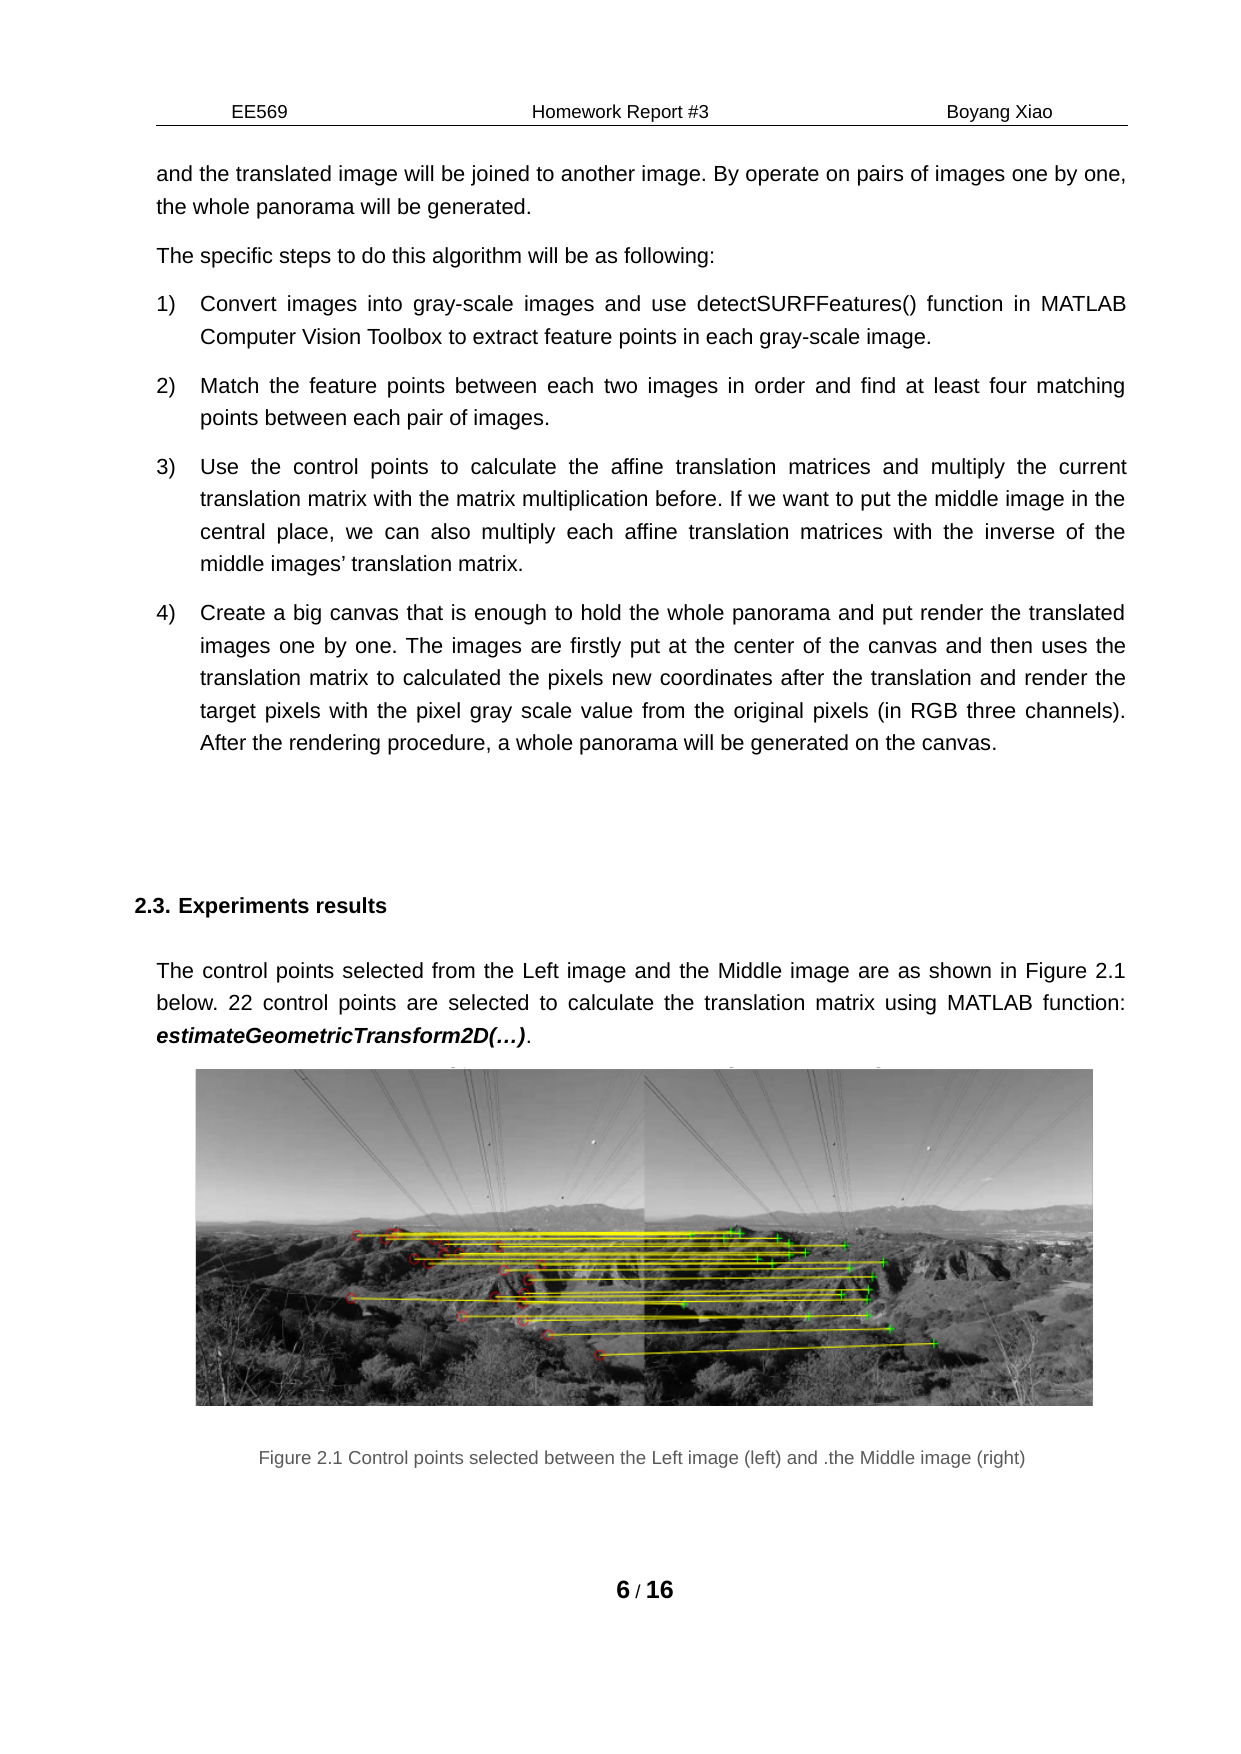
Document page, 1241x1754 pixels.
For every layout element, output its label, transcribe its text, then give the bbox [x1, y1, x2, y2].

list Create a big canvas that is enough to hold the whole panorama and put render the translated images one by one. The images are firstly put at the center of the canvas and then uses the translation matrix to calculated the pixels new coordinates after the translation and render the target pixels with the pixel gray scale value from the original pixels (in RGB three channels). After the rendering procedure, a whole panorama will be generated on the canvas. [156, 596, 1128, 759]
list Match the feature points between each two images in order and find at least four matching points between each pair of images. [156, 369, 1128, 434]
text The control points selected from the Left image and the Middle image are as shown in Figure 2.1 below. 22 control points are selected to calculate the translation matrix using MATLAB function: estimateGeometricTransform2D(…). [156, 954, 1128, 1051]
text The specific steps to do this algorithm will be as following: [156, 239, 1128, 271]
text Figure 2.1 Control points selected between the Left image (left) and .the Middle image (right) [156, 1441, 1128, 1474]
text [156, 158, 1128, 223]
list Use the control points to calculate the affine translation matrices and multiply the current translation matrix with the matrix multiplication before. If we want to put the middle image in the central place, we can also multiply each affine translation matrices with the inverse of the middle images’ translation matrix. [156, 450, 1128, 580]
list Convert images into gray-scale images and use detectSURFFeatures() function in MATLAB Computer Vision Toolbox to extract feature points in each gray-scale image. [156, 288, 1128, 353]
subtitle Experiments results [134, 889, 1128, 921]
